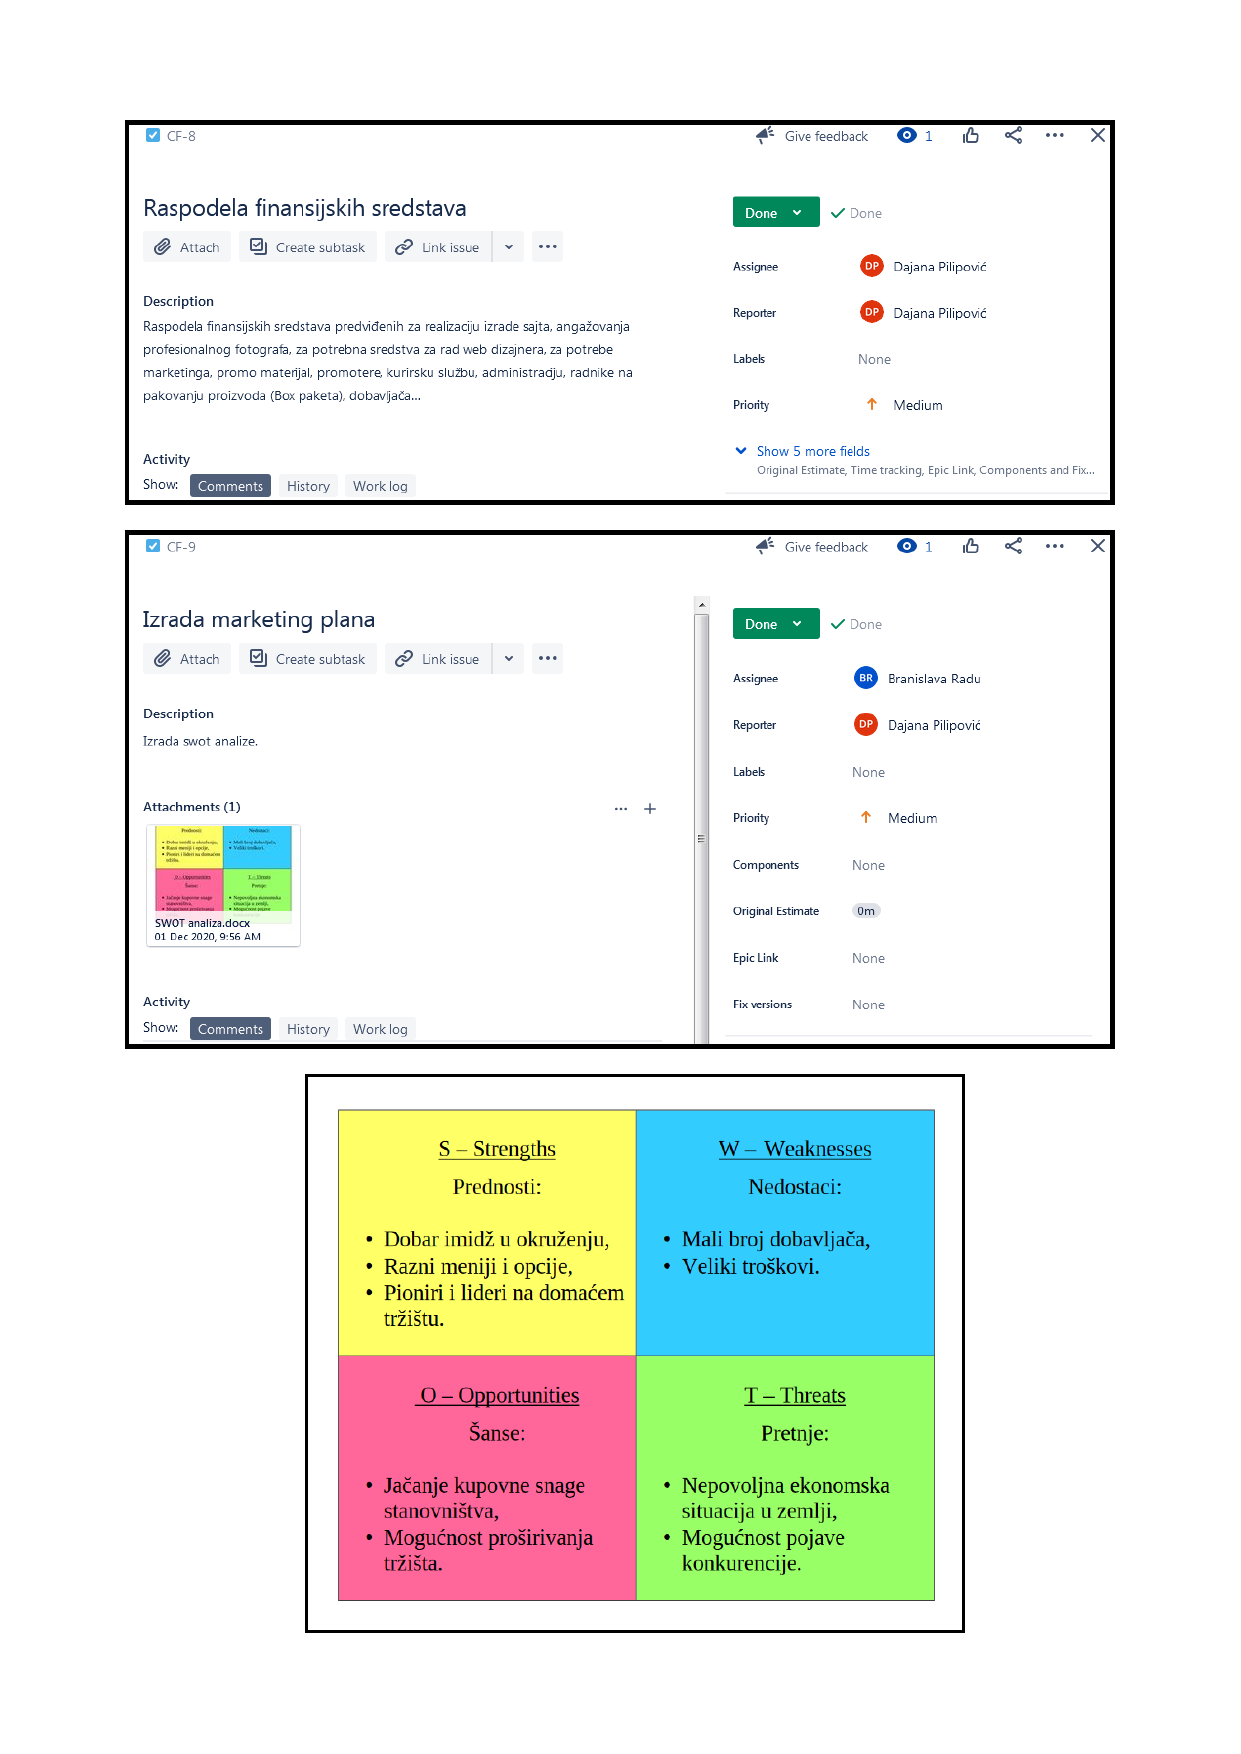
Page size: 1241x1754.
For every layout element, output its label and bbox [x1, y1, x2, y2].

picture [129, 125, 1110, 500]
picture [308, 1077, 962, 1630]
picture [129, 535, 1110, 1044]
